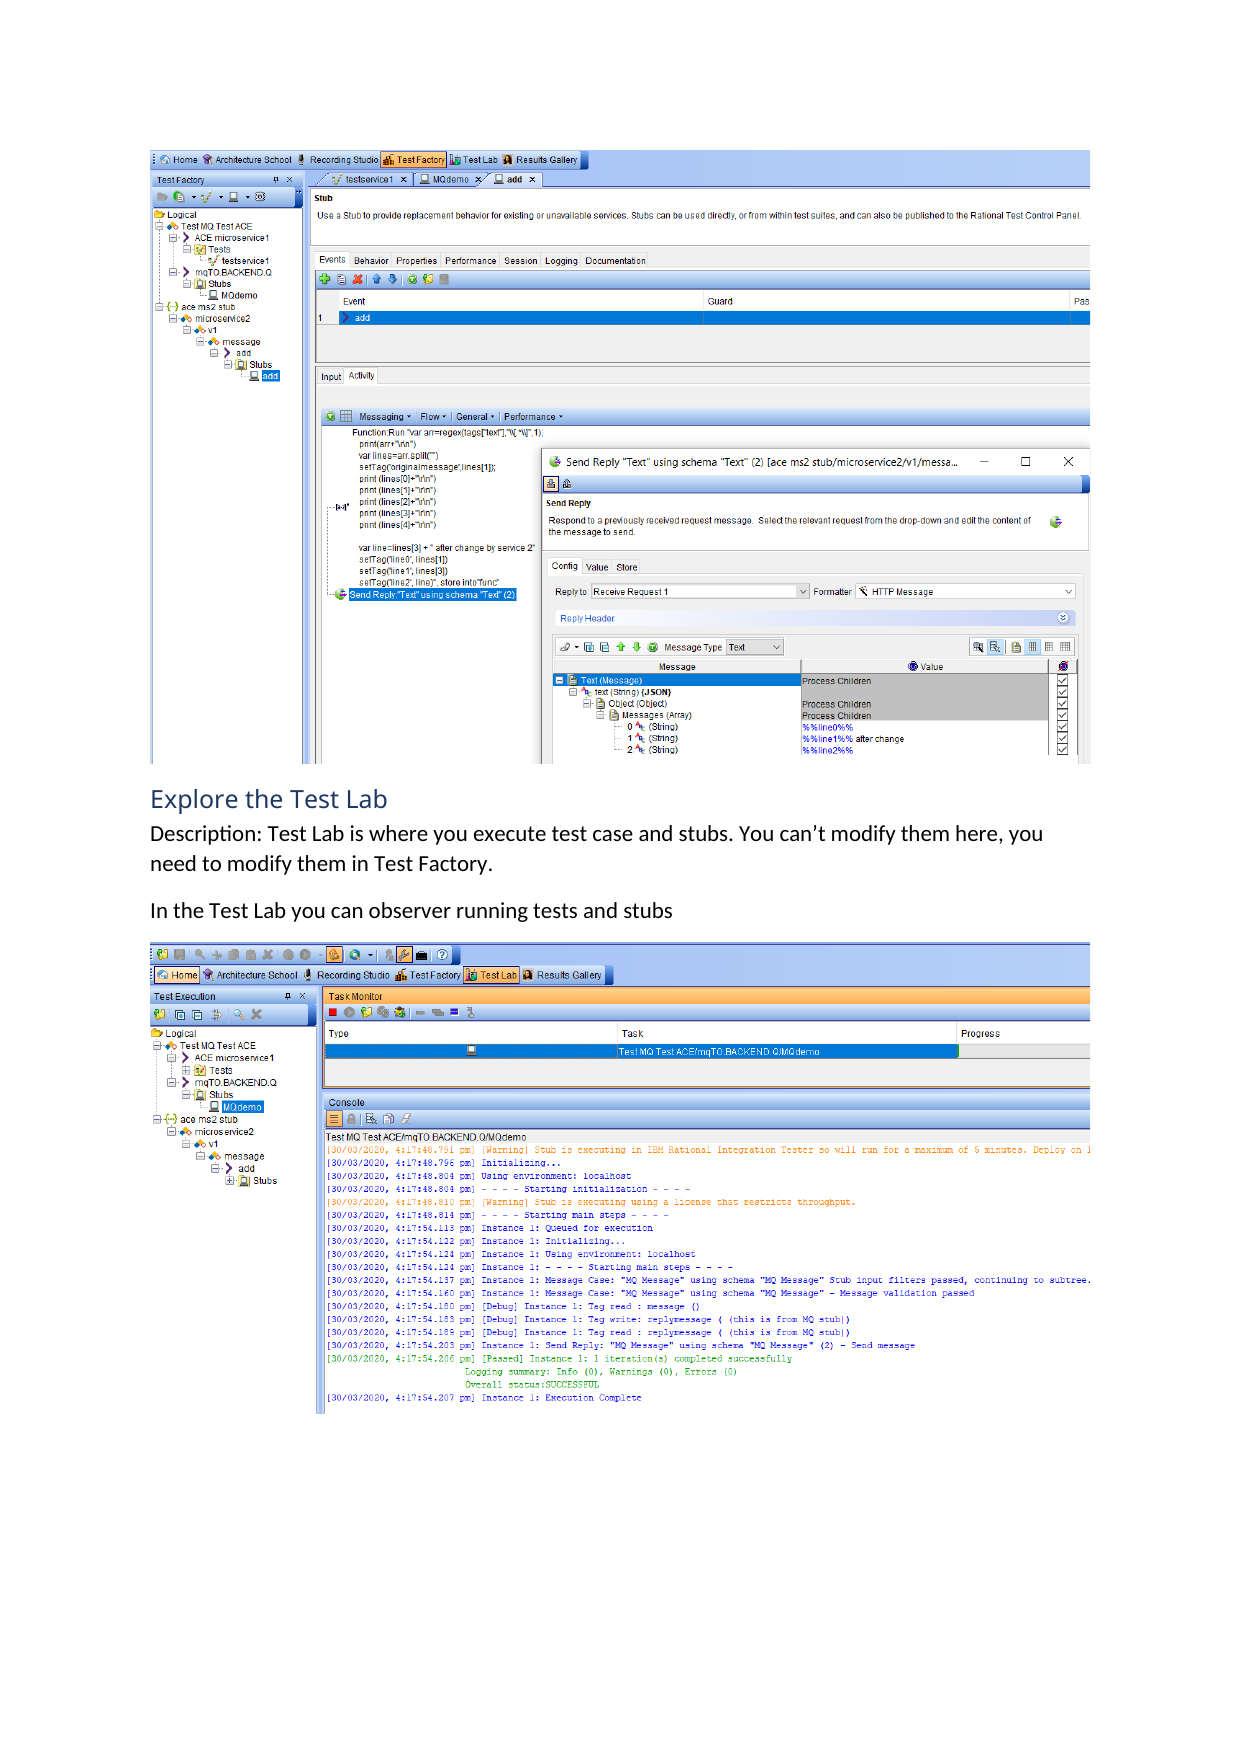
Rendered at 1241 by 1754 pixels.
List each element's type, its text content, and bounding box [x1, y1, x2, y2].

picture [150, 150, 1091, 764]
subtitle Explore the Test Lab [150, 782, 1090, 816]
text In the Test Lab you can observer running tests and stubs [150, 896, 1090, 924]
text Description: Test Lab is where you execute test case and stubs. You can’t modify them here, you need to modify them in Test Factory. [150, 819, 1090, 877]
picture [150, 942, 1091, 1414]
